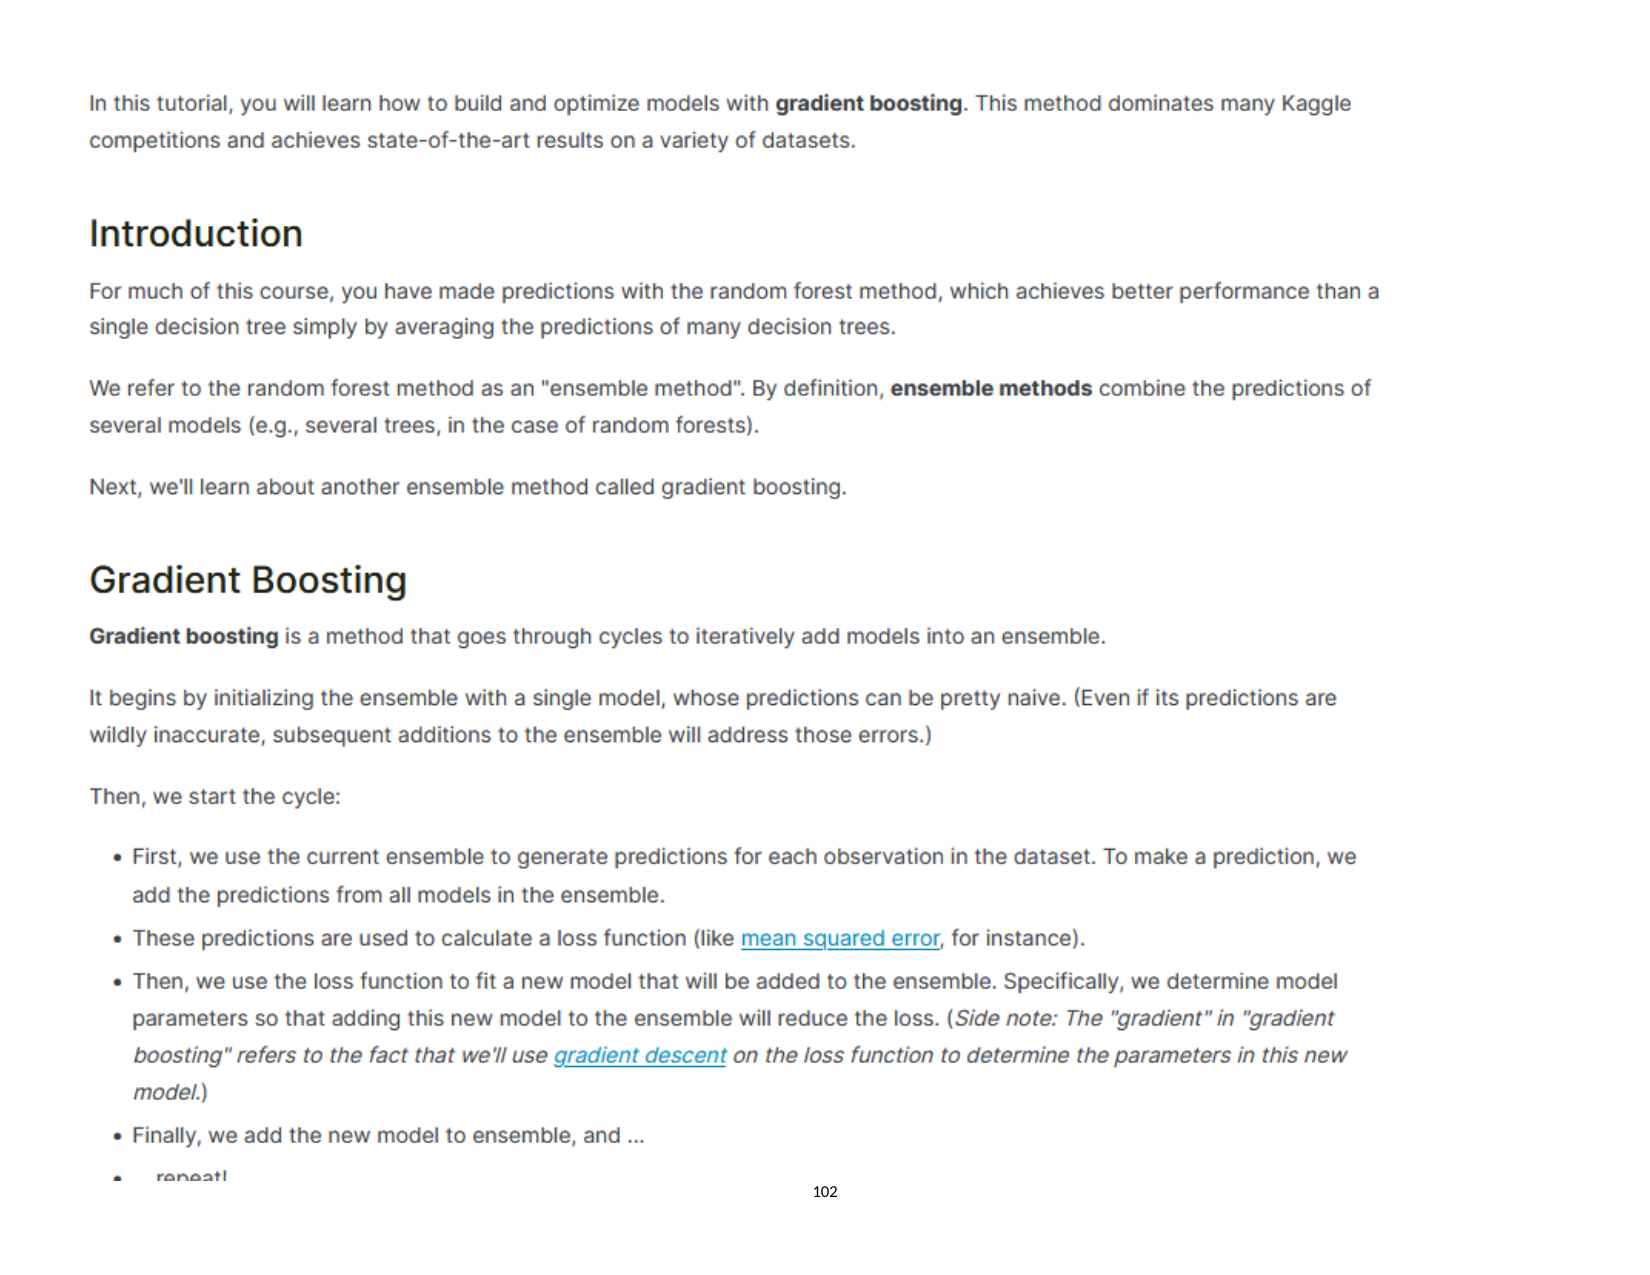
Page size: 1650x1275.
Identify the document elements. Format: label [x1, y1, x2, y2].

picture [75, 75, 1394, 1181]
